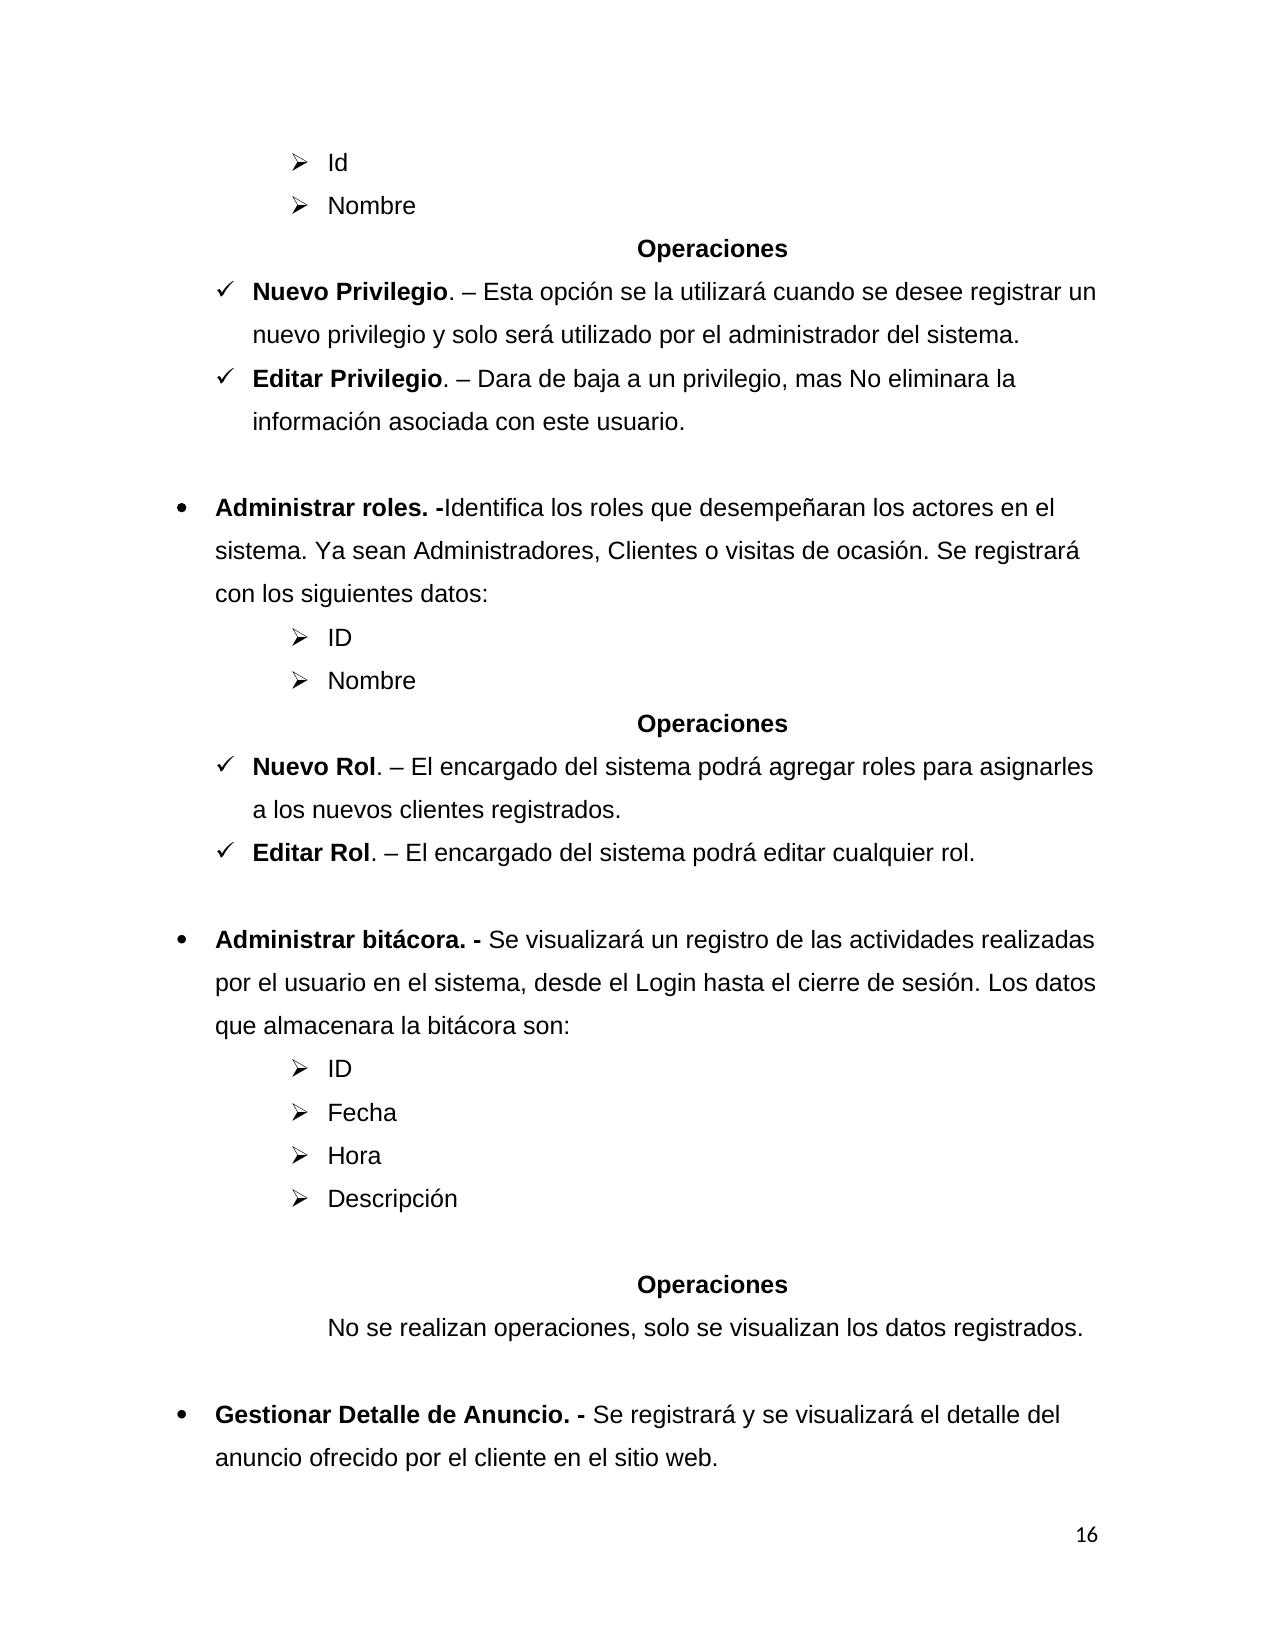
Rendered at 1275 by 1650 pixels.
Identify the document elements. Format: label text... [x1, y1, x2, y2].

list Nuevo Privilegio. – Esta opción se la utilizará cuando se desee registrar un nuevo privilegio y solo será utilizado por el administrador del sistema. [215, 277, 1098, 349]
list Nuevo Rol. – El encargado del sistema podrá agregar roles para asignarles a los nuevos clientes registrados. [215, 752, 1098, 824]
list Editar Rol. – El encargado del sistema podrá editar cualquier rol. [215, 838, 1098, 867]
list Operaciones [327, 234, 1098, 263]
list Operaciones [327, 709, 1098, 738]
list ID [290, 622, 1098, 651]
list Nombre [290, 666, 1098, 694]
list Operaciones [327, 1270, 1098, 1299]
list Nombre [290, 191, 1098, 220]
list Administrar bitácora. - Se visualizará un registro de las actividades realizadas por el usuario en el sistema, desde el Login hasta el cierre de sesión. Los datos que almacenara la bitácora son: [177, 925, 1098, 1040]
list No se realizan operaciones, solo se visualizan los datos registrados. [327, 1313, 1098, 1342]
list Descripción [290, 1184, 1098, 1213]
list Fecha [290, 1097, 1098, 1126]
list Administrar roles. -Identifica los roles que desempeñaran los actores en el sistema. Ya sean Administradores, Clientes o visitas de ocasión. Se registrará con los siguientes datos: [177, 493, 1098, 608]
list Hora [290, 1141, 1098, 1169]
list Gestionar Detalle de Anuncio. - Se registrará y se visualizará el detalle del anuncio ofrecido por el cliente en el sitio web. [177, 1400, 1098, 1472]
list ID [290, 1054, 1098, 1083]
list Editar Privilegio. – Dara de baja a un privilegio, mas No eliminara la información asociada con este usuario. [215, 363, 1098, 436]
list Id [290, 148, 1098, 176]
